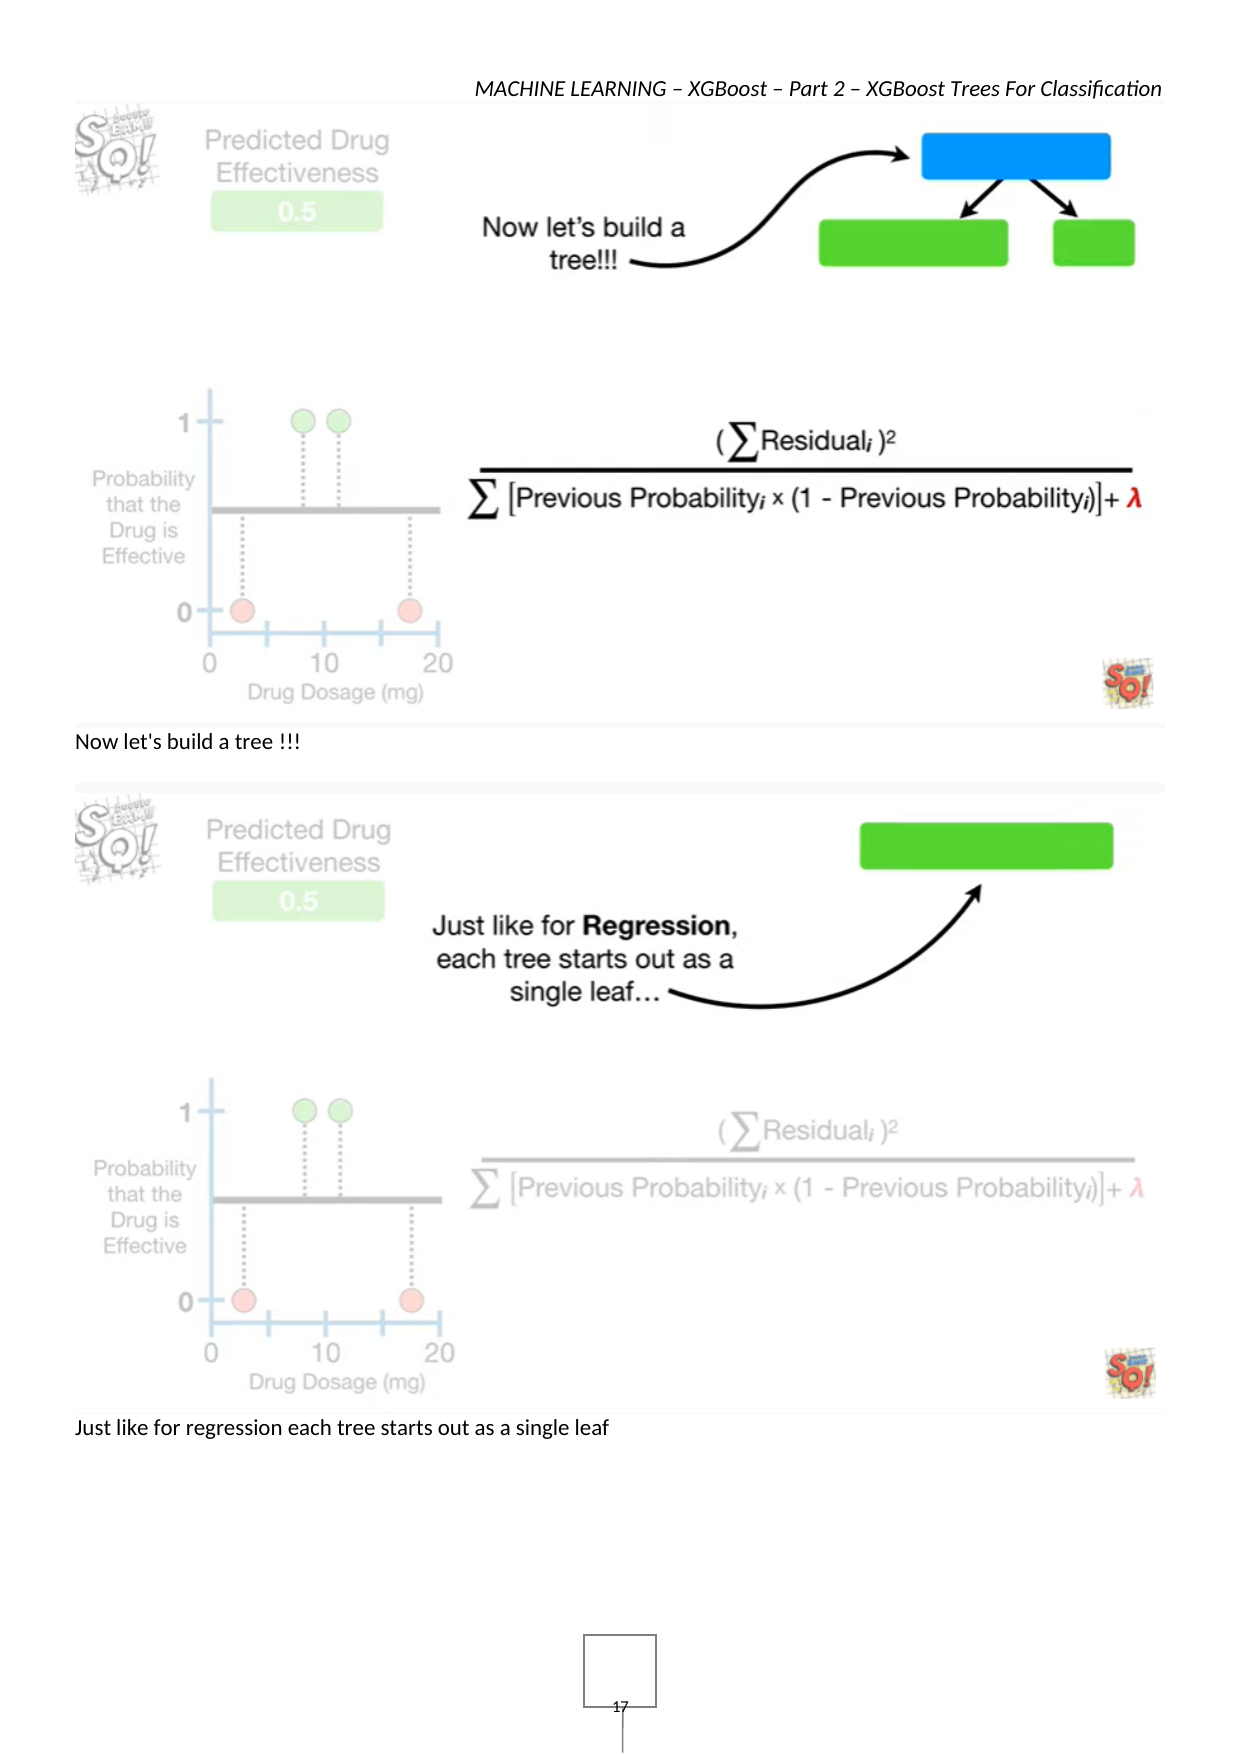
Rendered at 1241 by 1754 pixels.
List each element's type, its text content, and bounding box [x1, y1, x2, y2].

picture [75, 101, 1166, 728]
text Now let's build a tree !!! [75, 728, 1165, 755]
picture [75, 783, 1166, 1414]
text Just like for regression each tree starts out as a single leaf [75, 1414, 1165, 1441]
